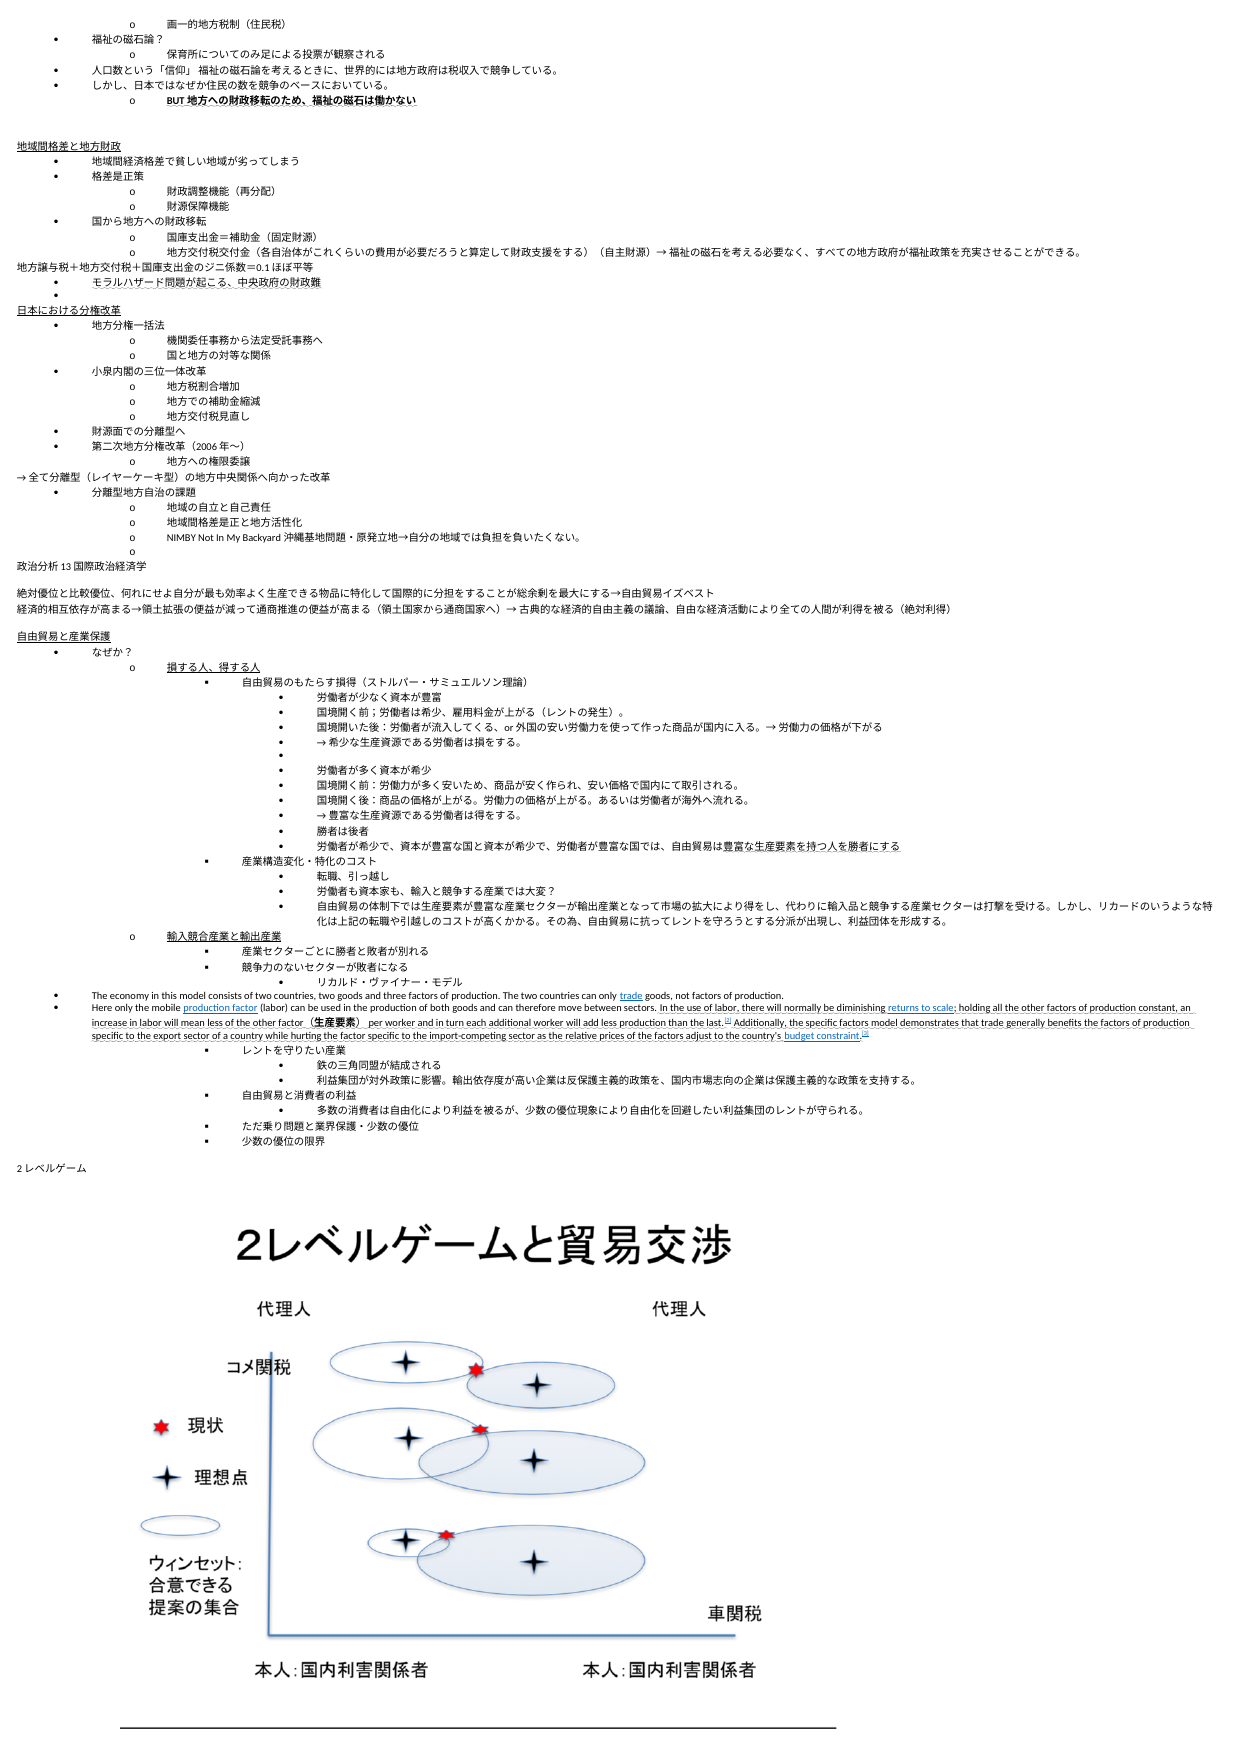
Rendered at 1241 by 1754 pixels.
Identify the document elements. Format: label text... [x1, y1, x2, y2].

list Here only the mobile production factor (labor) can be used in the production of both goods and can therefore move between sectors. In the use of labor, there will normally be diminishing returns to scale; holding all the other factors of production constant, an increase in labor will mean less of the other factor（生産要素） per worker and in turn each additional worker will add less production than the last.[2] Additionally, the specific factors model demonstrates that trade generally benefits the factors of production specific to the export sector of a country while hurting the factor specific to the import-competing sector as the relative prices of the factors adjust to the country's budget constraint.[3] [54, 1002, 1221, 1042]
text 政治分析13 国際政治経済学 [17, 558, 1221, 573]
text → 全て分離型（レイヤーケーキ型）の地方中央関係へ向かった改革 [17, 469, 1221, 484]
list 地方税割合増加 [129, 378, 1221, 393]
list 地方での補助金縮減 [129, 393, 1221, 408]
list リカルド・ヴァイナー・モデル [279, 974, 1221, 989]
list 産業構造変化・特化のコスト [204, 853, 1221, 868]
list 財政調整機能（再分配） [129, 183, 1221, 198]
list 労働者が希少で、資本が豊富な国と資本が希少で、労働者が豊富な国では、自由貿易は豊富な生産要素を持つ人を勝者にする [279, 838, 1221, 853]
list 地方交付税交付金（各自治体がこれくらいの費用が必要だろうと算定して財政支援をする）（自主財源）→ 福祉の磁石を考える必要なく、すべての地方政府が福祉政策を充実させることができる。 [129, 244, 1221, 259]
list 鉄の三角同盟が結成される [279, 1057, 1221, 1072]
list 勝者は後者 [279, 823, 1221, 838]
list 地域の自立と自己責任 [129, 499, 1221, 514]
list 地域間格差是正と地方活性化 [129, 514, 1221, 529]
list 国から地方への財政移転 [54, 214, 1221, 229]
list ただ乗り問題と業界保護・少数の優位 [204, 1118, 1221, 1133]
text 地域間格差と地方財政 [17, 138, 1221, 153]
list 国庫支出金＝補助金（固定財源） [129, 229, 1221, 244]
list 少数の優位の限界 [204, 1133, 1221, 1148]
list 利益集団が対外政策に影響。輸出依存度が高い企業は反保護主義的政策を、国内市場志向の企業は保護主義的な政策を支持する。 [279, 1072, 1221, 1088]
list 機関委任事務から法定受託事務へ [129, 332, 1221, 348]
list 分離型地方自治の課題 [54, 484, 1221, 499]
text 自由貿易と産業保護 [17, 629, 1221, 644]
list レントを守りたい産業 [204, 1042, 1221, 1057]
list 財源面での分離型へ [54, 423, 1221, 439]
list 第二次地方分権改革（2006年〜） [54, 439, 1221, 454]
list しかし、日本ではなぜか住民の数を競争のベースにおいている。 [54, 77, 1221, 92]
list 福祉の磁石論？ [54, 32, 1221, 47]
list → 希少な生産資源である労働者は損をする。 [279, 734, 1221, 750]
list 転職、引っ越し [279, 868, 1221, 883]
list 小泉内閣の三位一体改革 [54, 363, 1221, 378]
list 国と地方の対等な関係 [129, 348, 1221, 363]
list 地方分権一括法 [54, 317, 1221, 332]
list 労働者も資本家も、輸入と競争する産業では大変？ [279, 883, 1221, 898]
list 保育所についてのみ足による投票が観察される [129, 47, 1221, 62]
list The economy in this model consists of two countries, two goods and three factors of production. The two countries can only trade goods, not factors of production. [54, 989, 1221, 1002]
text 2レベルゲーム [17, 1161, 1221, 1176]
list 競争力のないセクターが敗者になる [204, 959, 1221, 974]
list 国境開く後：商品の価格が上がる。労働力の価格が上がる。あるいは労働者が海外へ流れる。 [279, 793, 1221, 808]
list 輸入競合産業と輸出産業 [129, 928, 1221, 944]
list 産業セクターごとに勝者と敗者が別れる [204, 944, 1221, 959]
list 地域間経済格差で貧しい地域が劣ってしまう [54, 153, 1221, 168]
text 地方譲与税＋地方交付税＋国庫支出金のジニ係数＝0.1ほぼ平等 [17, 259, 1221, 274]
list 格差是正策 [54, 168, 1221, 183]
list なぜか？ [54, 644, 1221, 659]
list BUT 地方への財政移転のため、福祉の磁石は働かない [129, 92, 1221, 107]
list 地方への権限委譲 [129, 454, 1221, 469]
list モラルハザード問題が起こる、中央政府の財政難 [54, 274, 1221, 289]
list 人口数という「信仰」 福祉の磁石論を考えるときに、世界的には地方政府は税収入で競争している。 [54, 62, 1221, 77]
text 経済的相互依存が高まる→領土拡張の便益が減って通商推進の便益が高まる（領土国家から通商国家へ）→ 古典的な経済的自由主義の議論、自由な経済活動により全ての人間が利得を被る（絶対利得） [17, 601, 1221, 616]
text 絶対優位と比較優位、何れにせよ自分が最も効率よく生産できる物品に特化して国際的に分担をすることが総余剰を最大にする→自由貿易イズベスト [17, 586, 1221, 601]
list 財源保障機能 [129, 198, 1221, 214]
list 自由貿易のもたらす損得（ストルパー・サミュエルソン理論） [204, 674, 1221, 689]
list 国境開いた後：労働者が流入してくる、or 外国の安い労働力を使って作った商品が国内に入る。→ 労働力の価格が下がる [279, 719, 1221, 734]
list 画一的地方税制（住民税） [129, 17, 1221, 32]
list 地方交付税見直し [129, 408, 1221, 423]
list 労働者が多く資本が希少 [279, 762, 1221, 777]
list 損する人、得する人 [129, 659, 1221, 674]
list 国境開く前：労働力が多く安いため、商品が安く作られ、安い価格で国内にて取引される。 [279, 777, 1221, 793]
list 労働者が少なく資本が豊富 [279, 689, 1221, 704]
list 自由貿易の体制下では生産要素が豊富な産業セクターが輸出産業となって市場の拡大により得をし、代わりに輸入品と競争する産業セクターは打撃を受ける。しかし、リカードのいうような特化は上記の転職や引越しのコストが高くかかる。その為、自由貿易に抗ってレントを守ろうとする分派が出現し、利益団体を形成する。 [279, 898, 1221, 928]
list 多数の消費者は自由化により利益を被るが、少数の優位現象により自由化を回避したい利益集団のレントが守られる。 [279, 1103, 1221, 1118]
list 自由貿易と消費者の利益 [204, 1088, 1221, 1103]
picture [120, 1181, 837, 1729]
text 日本における分権改革 [17, 302, 1221, 317]
list NIMBY Not In My Backyard 沖縄基地問題・原発立地→自分の地域では負担を負いたくない。 [129, 529, 1221, 545]
list 国境開く前；労働者は希少、雇用料金が上がる（レントの発生）。 [279, 704, 1221, 719]
list → 豊富な生産資源である労働者は得をする。 [279, 808, 1221, 823]
